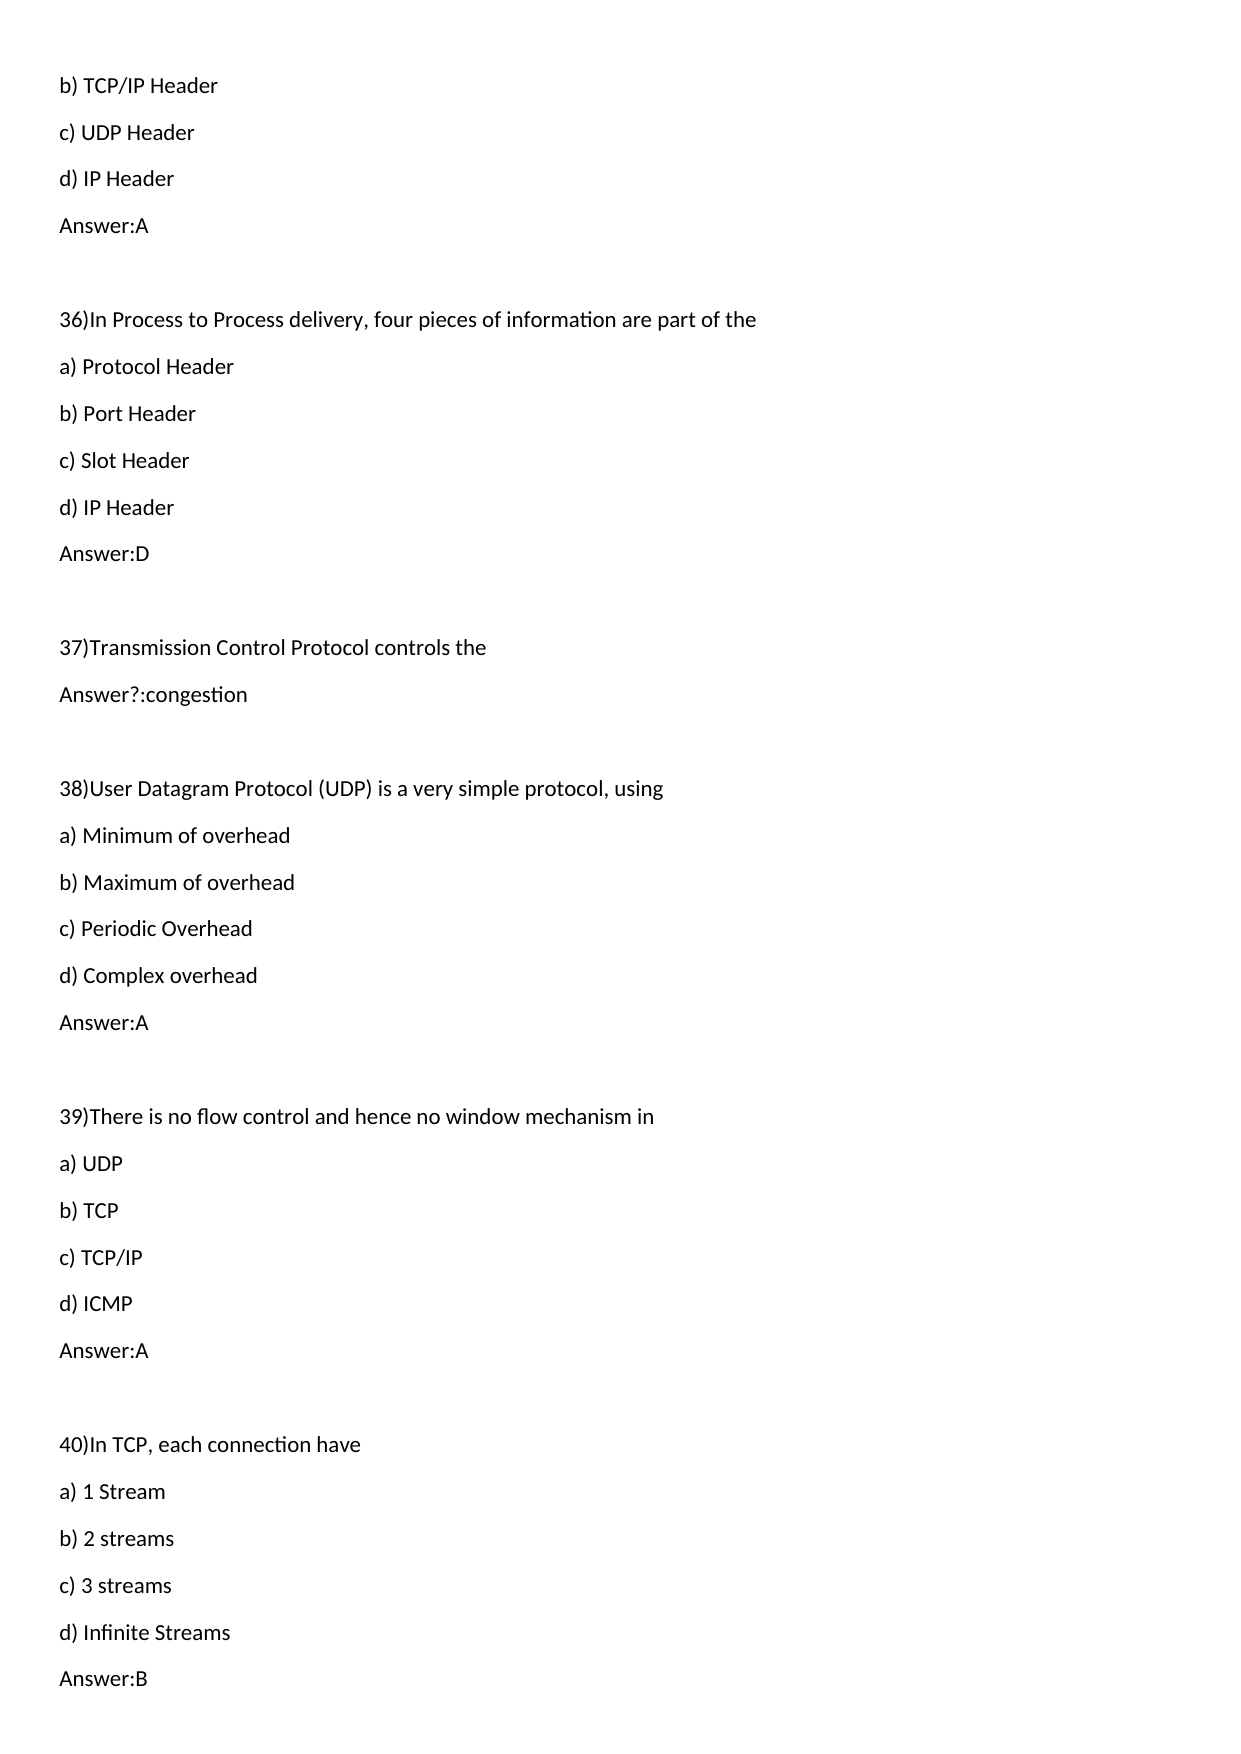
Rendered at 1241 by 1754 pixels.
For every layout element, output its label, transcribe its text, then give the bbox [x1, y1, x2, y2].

text c) 3 streams [59, 1571, 1193, 1599]
text c) TCP/IP [59, 1243, 1193, 1271]
text 37)Transmission Control Protocol controls the [59, 633, 1193, 661]
text d) IP Header [59, 164, 1193, 193]
text Answer:A [59, 1336, 1193, 1364]
text Answer:A [59, 211, 1193, 239]
text b) Maximum of overhead [59, 868, 1193, 896]
text b) TCP [59, 1196, 1193, 1224]
text d) Infinite Streams [59, 1618, 1193, 1646]
text 40)In TCP, each connection have [59, 1430, 1193, 1458]
text a) 1 Stream [59, 1477, 1193, 1505]
text b) TCP/IP Header [59, 71, 1193, 99]
text Answer?:congestion [59, 680, 1193, 708]
text 38)User Datagram Protocol (UDP) is a very simple protocol, using [59, 774, 1193, 802]
text 39)There is no flow control and hence no window mechanism in [59, 1102, 1193, 1130]
text d) Complex overhead [59, 961, 1193, 989]
text Answer:B [59, 1664, 1193, 1693]
text a) Minimum of overhead [59, 821, 1193, 849]
text Answer:A [59, 1008, 1193, 1036]
text d) IP Header [59, 493, 1193, 521]
text b) Port Header [59, 399, 1193, 427]
text c) Periodic Overhead [59, 914, 1193, 943]
text Answer:D [59, 539, 1193, 568]
text a) UDP [59, 1149, 1193, 1177]
text a) Protocol Header [59, 352, 1193, 380]
text c) Slot Header [59, 446, 1193, 474]
text 36)In Process to Process delivery, four pieces of information are part of the [59, 305, 1193, 333]
text d) ICMP [59, 1289, 1193, 1318]
text b) 2 streams [59, 1524, 1193, 1552]
text c) UDP Header [59, 118, 1193, 146]
